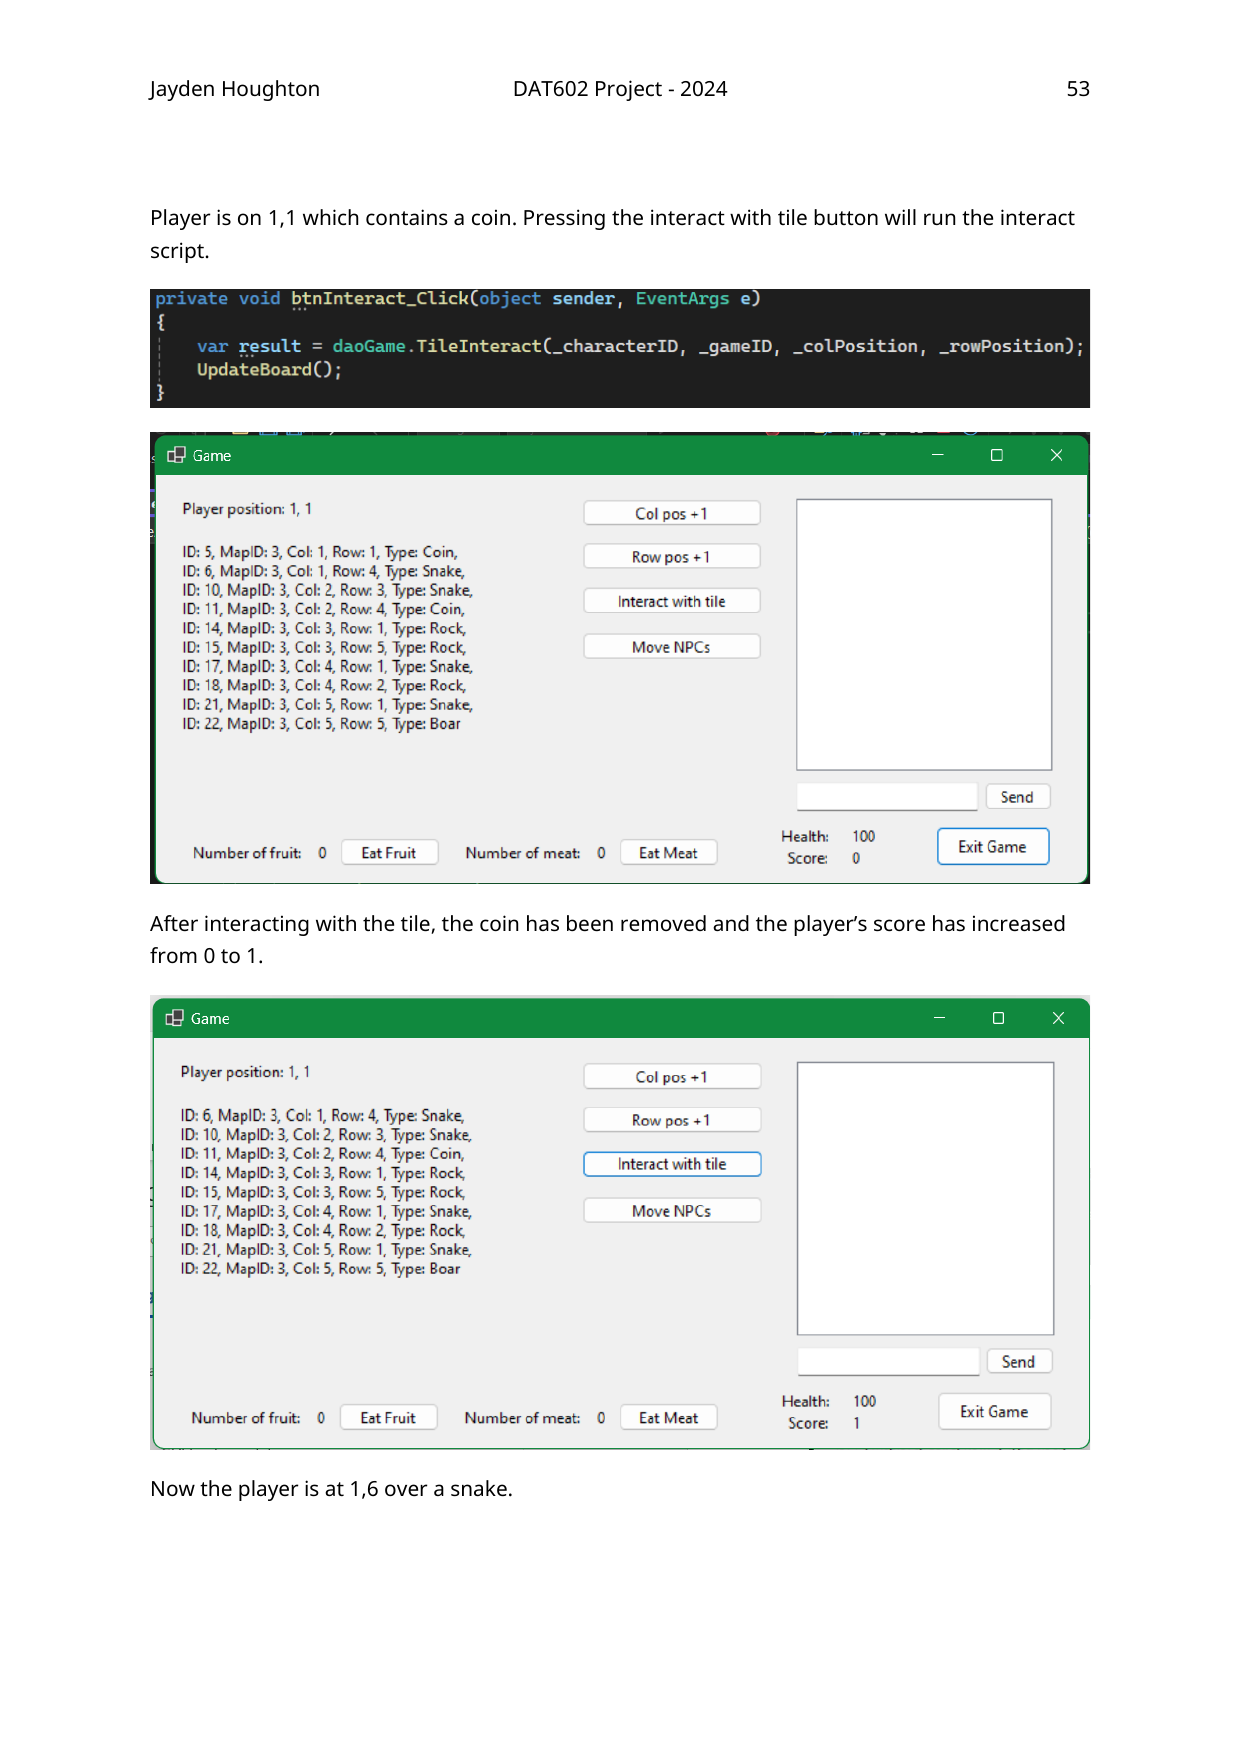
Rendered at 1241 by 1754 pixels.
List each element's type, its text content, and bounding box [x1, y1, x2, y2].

picture [150, 432, 1091, 884]
text Now the player is at 1,6 over a snake. [150, 1474, 1090, 1503]
picture [150, 289, 1091, 408]
text After interacting with the tile, the coin has been removed and the player’s score has increased from 0 to 1. [150, 909, 1090, 970]
text Player is on 1,1 which contains a coin. Pressing the interact with tile button will run the interact script. [150, 203, 1090, 264]
picture [150, 995, 1091, 1450]
